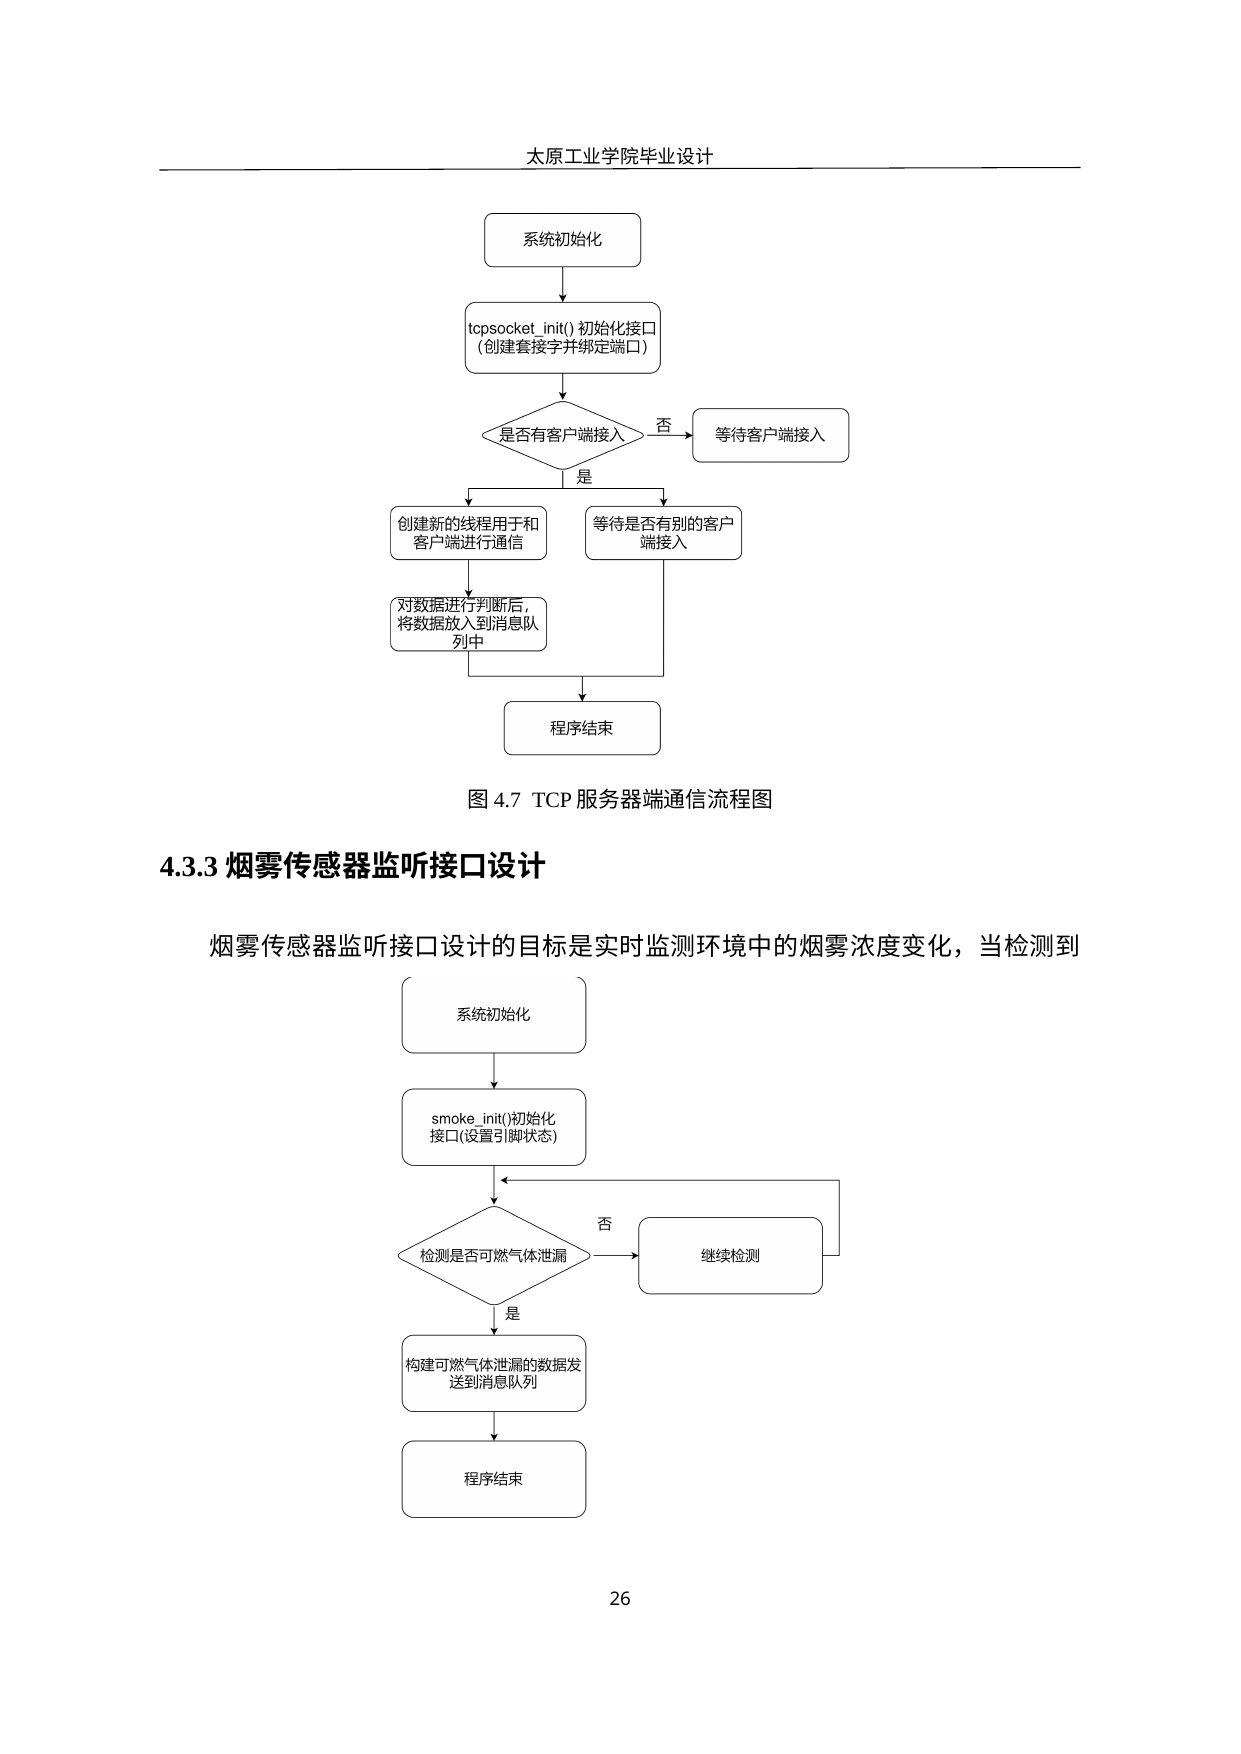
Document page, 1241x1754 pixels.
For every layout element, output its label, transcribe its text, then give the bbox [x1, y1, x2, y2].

subtitle 烟雾传感器监听接口设计 [159, 831, 1081, 896]
picture [390, 213, 850, 756]
picture [394, 977, 846, 1518]
text 烟雾传感器监听接口设计的目标是实时监测环境中的烟雾浓度变化，当检测到烟 [159, 912, 1081, 977]
